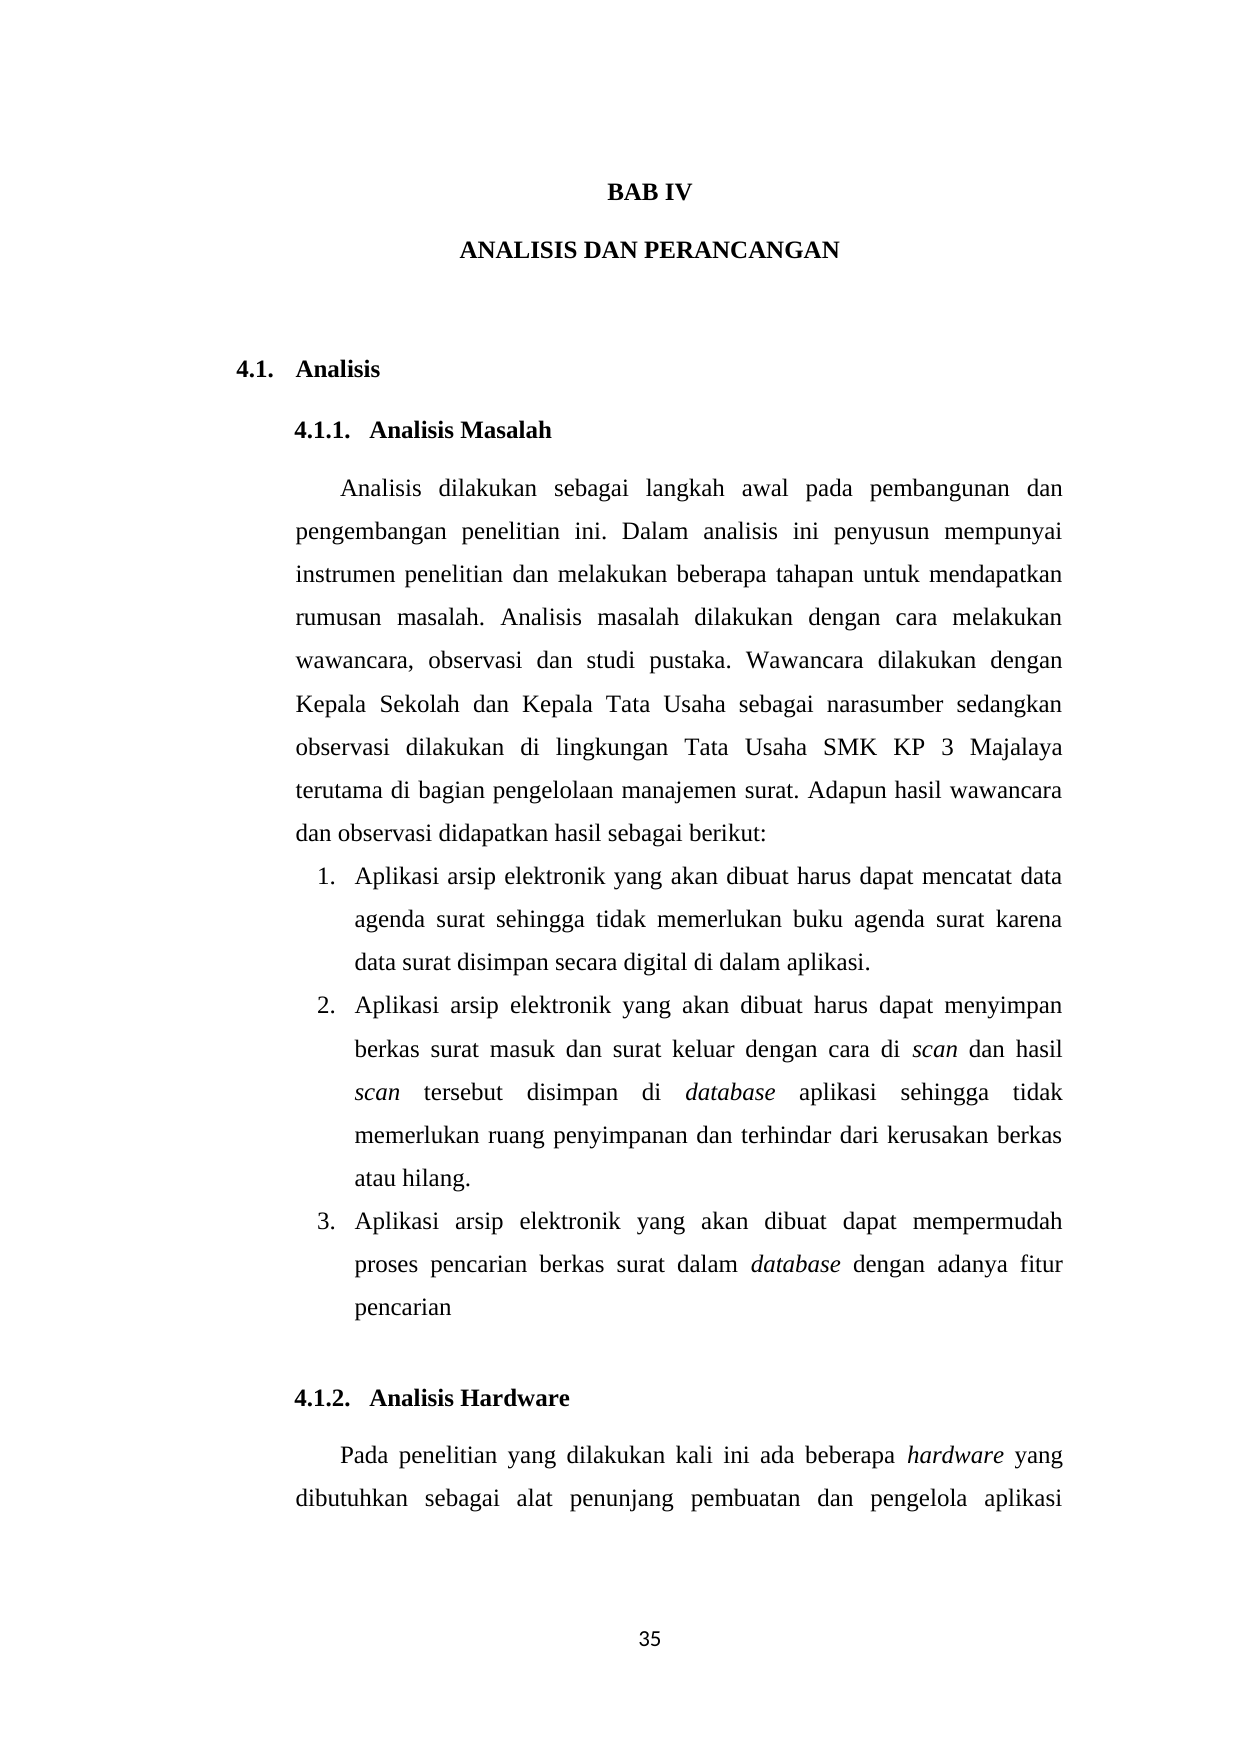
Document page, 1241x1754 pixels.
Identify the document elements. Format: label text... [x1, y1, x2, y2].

subtitle Analisis Masalah [294, 416, 1063, 444]
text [295, 1440, 1063, 1512]
subtitle Analisis [236, 354, 1063, 383]
subtitle Analisis Hardware [294, 1383, 1063, 1412]
subtitle BAB IV ANALISIS DAN PERANCANGAN [236, 177, 1063, 263]
list Aplikasi arsip elektronik yang akan dibuat dapat mempermudah proses pencarian berkas surat dalam database dengan adanya fitur pencarian [317, 1206, 1063, 1321]
list Aplikasi arsip elektronik yang akan dibuat harus dapat menyimpan berkas surat masuk dan surat keluar dengan cara di scan dan hasil scan tersebut disimpan di database aplikasi sehingga tidak memerlukan ruang penyimpanan dan terhindar dari kerusakan berkas atau hilang. [317, 991, 1063, 1192]
list Aplikasi arsip elektronik yang akan dibuat harus dapat mencatat data agenda surat sehingga tidak memerlukan buku agenda surat karena data surat disimpan secara digital di dalam aplikasi. [317, 861, 1063, 976]
list Analisis dilakukan sebagai langkah awal pada pembangunan dan pengembangan penelitian ini. Dalam analisis ini penyusun mempunyai instrumen penelitian dan melakukan beberapa tahapan untuk mendapatkan rumusan masalah. Analisis masalah dilakukan dengan cara melakukan wawancara, observasi dan studi pustaka. Wawancara dilakukan dengan Kepala Sekolah dan Kepala Tata Usaha sebagai narasumber sedangkan observasi dilakukan di lingkungan Tata Usaha SMK KP 3 Majalaya terutama di bagian pengelolaan manajemen surat. Adapun hasil wawancara dan observasi didapatkan hasil sebagai berikut: [295, 473, 1063, 847]
